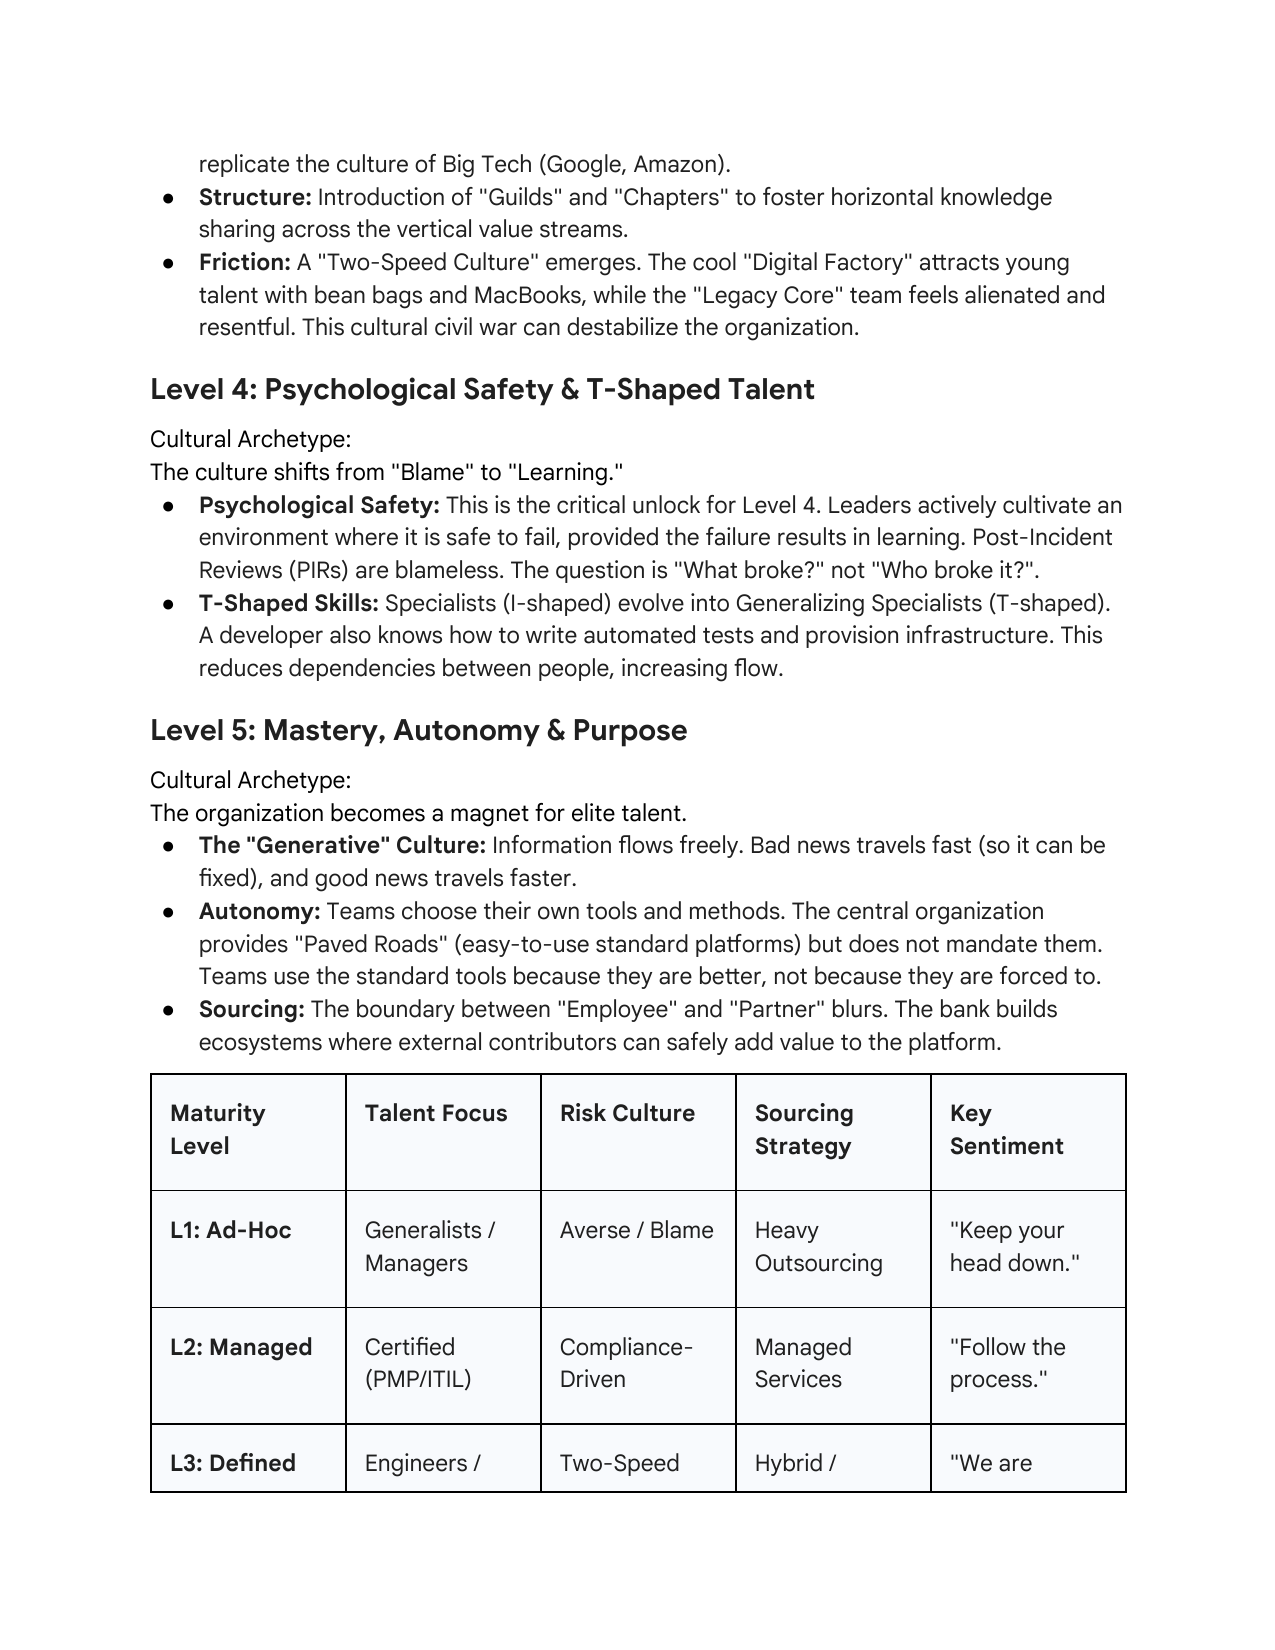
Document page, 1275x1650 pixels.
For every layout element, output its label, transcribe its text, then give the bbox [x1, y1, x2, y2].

text The culture shifts from "Blame" to "Learning." [150, 458, 1125, 487]
list T-Shaped Skills: Specialists (I-shaped) evolve into Generalizing Specialists (T-shaped). A developer also knows how to write automated tests and provision infrastructure. This reduces dependencies between people, increasing flow. [161, 589, 1125, 683]
table_cell L1: Ad-Hoc [152, 1191, 345, 1306]
table_cell Averse / Blame [542, 1191, 735, 1306]
list Psychological Safety: This is the critical unlock for Level 4. Leaders actively cultivate an environment where it is safe to fail, provided the failure results in learning. Post-Incident Reviews (PIRs) are blameless. The question is "What broke?" not "Who broke it?". [161, 491, 1125, 585]
list Sourcing: The boundary between "Employee" and "Partner" blurs. The bank builds ecosystems where external contributors can safely add value to the platform. [161, 995, 1125, 1057]
table_header Risk Culture [542, 1075, 735, 1190]
table_header Talent Focus [347, 1075, 540, 1190]
table_cell Compliance-Driven [542, 1308, 735, 1423]
table_cell "Follow the process." [932, 1308, 1125, 1423]
table_cell Managed Services [737, 1308, 930, 1423]
text The organization becomes a magnet for elite talent. [150, 799, 1125, 828]
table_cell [932, 1425, 1125, 1491]
list Autonomy: Teams choose their own tools and methods. The central organization provides "Paved Roads" (easy-to-use standard platforms) but does not mandate them. Teams use the standard tools because they are better, not because they are forced to. [161, 897, 1125, 991]
list The "Generative" Culture: Information flows freely. Bad news travels fast (so it can be fixed), and good news travels faster. [161, 832, 1125, 893]
text Cultural Archetype: [150, 766, 1125, 795]
subtitle Level 4: Psychological Safety & T-Shaped Talent [150, 371, 1125, 408]
table_cell L2: Managed [152, 1308, 345, 1423]
table_header Key Sentiment [932, 1075, 1125, 1190]
table_header Maturity Level [152, 1075, 345, 1190]
table_cell Heavy Outsourcing [737, 1191, 930, 1306]
text Cultural Archetype: [150, 425, 1125, 454]
table_cell Two-Speed [542, 1425, 735, 1491]
table_cell L3: Defined [152, 1425, 345, 1491]
table_cell "Keep your head down." [932, 1191, 1125, 1306]
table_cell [347, 1425, 540, 1491]
table_header Sourcing Strategy [737, 1075, 930, 1190]
table_cell Hybrid / Insourcing [737, 1425, 930, 1491]
table_cell Generalists / Managers [347, 1191, 540, 1306]
list Friction: A "Two-Speed Culture" emerges. The cool "Digital Factory" attracts young talent with bean bags and MacBooks, while the "Legacy Core" team feels alienated and resentful. This cultural civil war can destabilize the organization. [161, 248, 1125, 342]
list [161, 150, 1125, 179]
table_cell Certified (PMP/ITIL) [347, 1308, 540, 1423]
subtitle Level 5: Mastery, Autonomy & Purpose [150, 712, 1125, 749]
list Structure: Introduction of "Guilds" and "Chapters" to foster horizontal knowledge sharing across the vertical value streams. [161, 183, 1125, 244]
